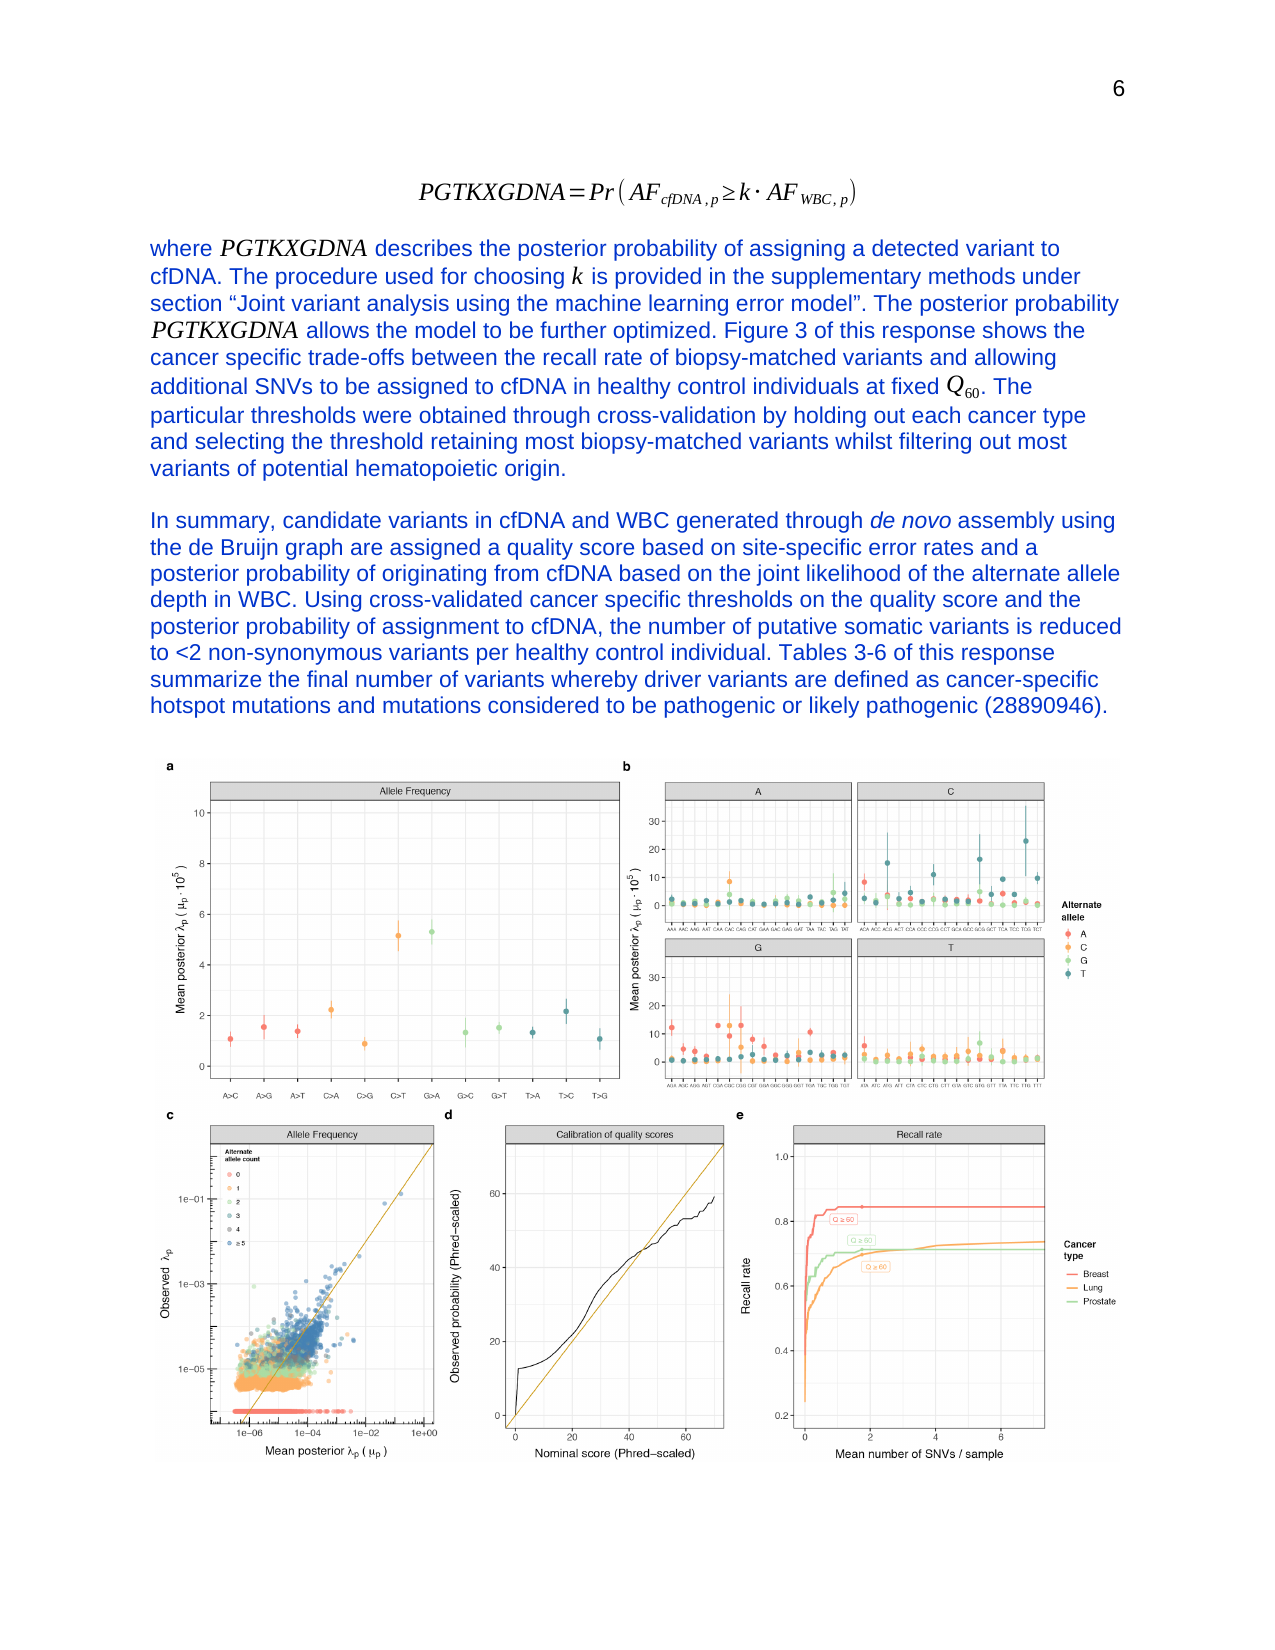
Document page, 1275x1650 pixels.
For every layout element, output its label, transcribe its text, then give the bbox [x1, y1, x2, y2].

picture [154, 758, 1121, 1462]
text where describes the posterior probability of assigning a detected variant to cfDNA. The procedure used for choosing is provided in the supplementary methods under section “Joint variant analysis using the machine learning error model”. The posterior probability allows the model to be further optimized. Figure 3 of this response shows the cancer specific trade-offs between the recall rate of biopsy-matched variants and allowing additional SNVs to be assigned to cfDNA in healthy control individuals at fixed . The particular thresholds were obtained through cross-validation by holding out each cancer type and selecting the threshold retaining most biopsy-matched variants whilst filtering out most variants of potential hematopoietic origin. [150, 235, 1125, 481]
text In summary, candidate variants in cfDNA and WBC generated through de novo assembly using the de Bruijn graph are assigned a quality score based on site-specific error rates and a posterior probability of originating from cfDNA based on the joint likelihood of the alternate allele depth in WBC. Using cross-validated cancer specific thresholds on the quality score and the posterior probability of assignment to cfDNA, the number of putative somatic variants is reduced to <2 non-synonymous variants per healthy control individual. Tables 3-6 of this response summarize the final number of variants whereby driver variants are defined as cancer-specific hotspot mutations and mutations considered to be pathogenic or likely pathogenic (28890946). [150, 507, 1125, 718]
